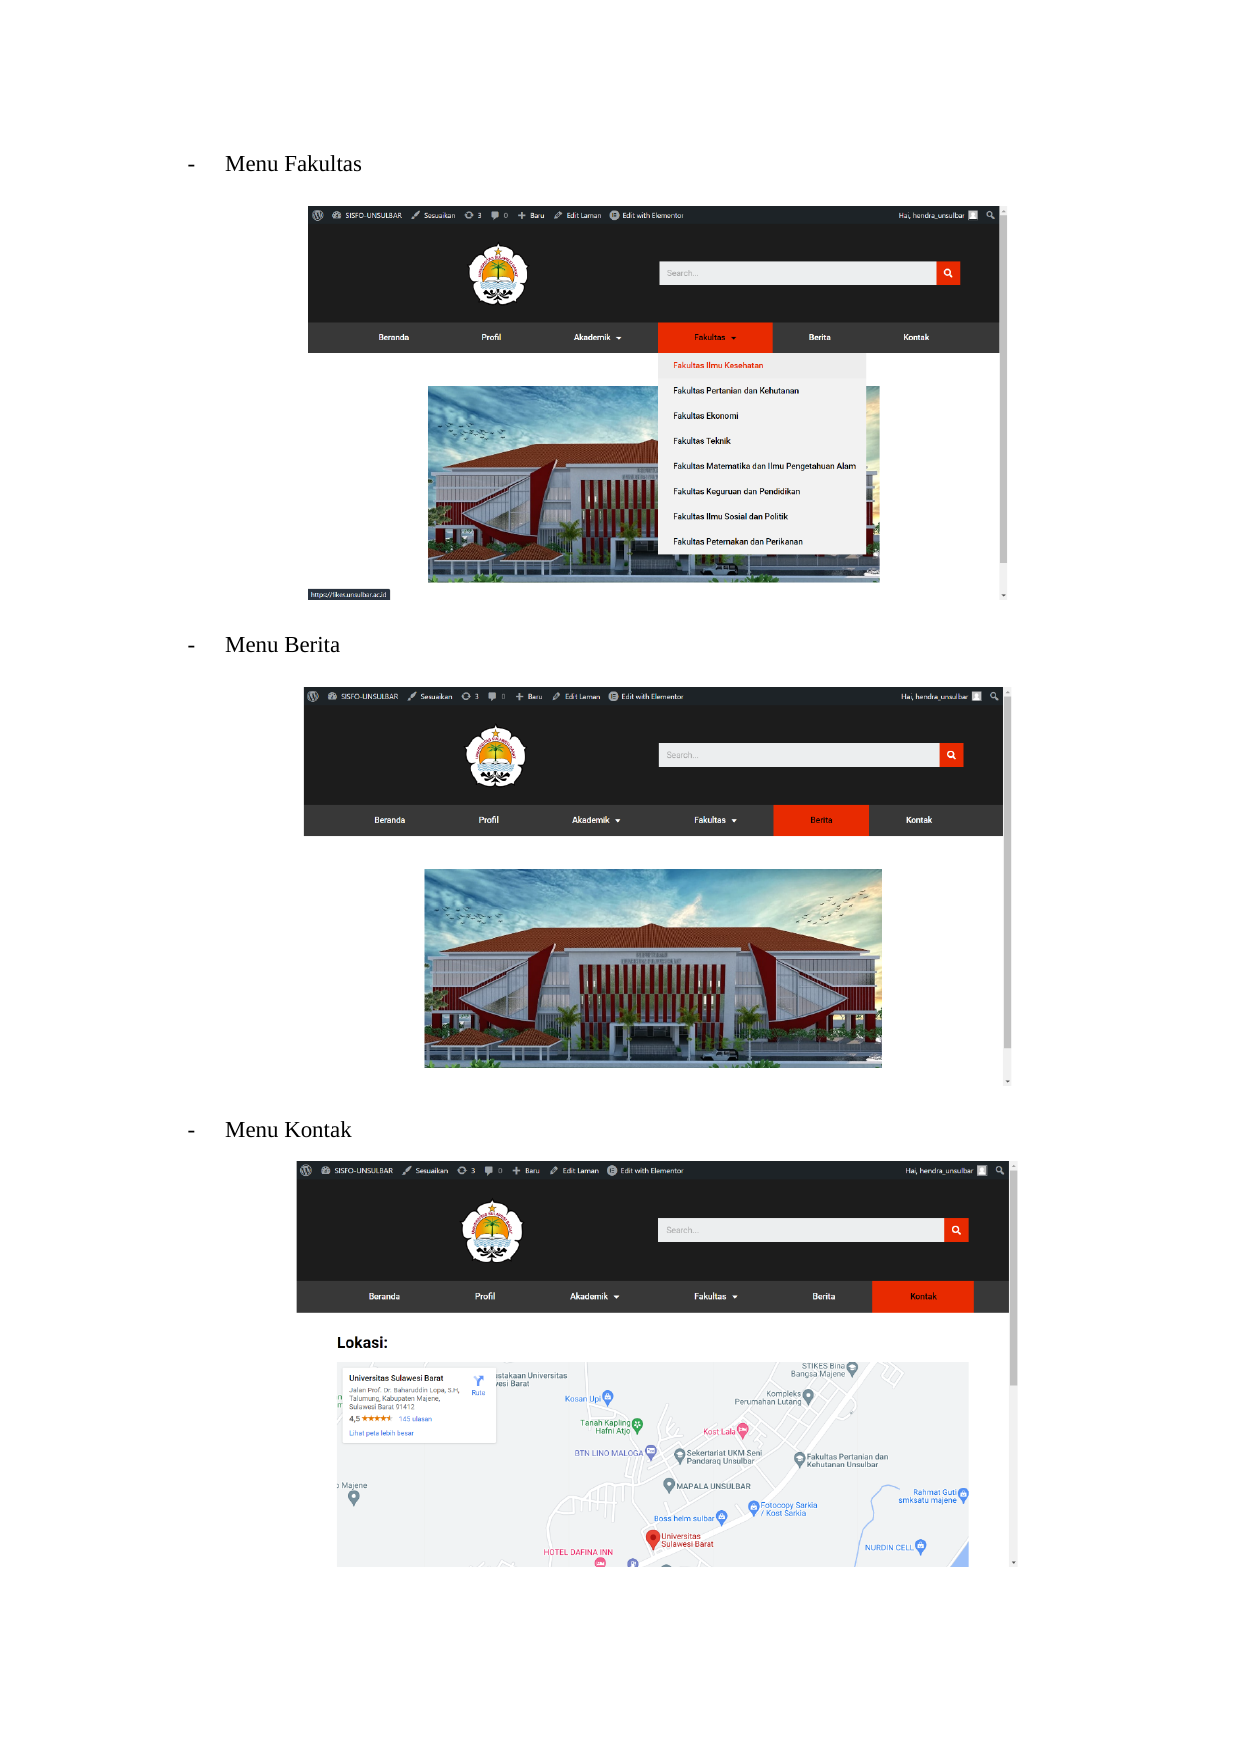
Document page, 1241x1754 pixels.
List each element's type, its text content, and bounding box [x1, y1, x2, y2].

list Menu Kontak [187, 1116, 1090, 1142]
picture [296, 1161, 1018, 1567]
list Menu Berita [187, 631, 1090, 657]
picture [303, 687, 1012, 1086]
picture [308, 206, 1008, 600]
list Menu Fakultas [187, 150, 1090, 176]
